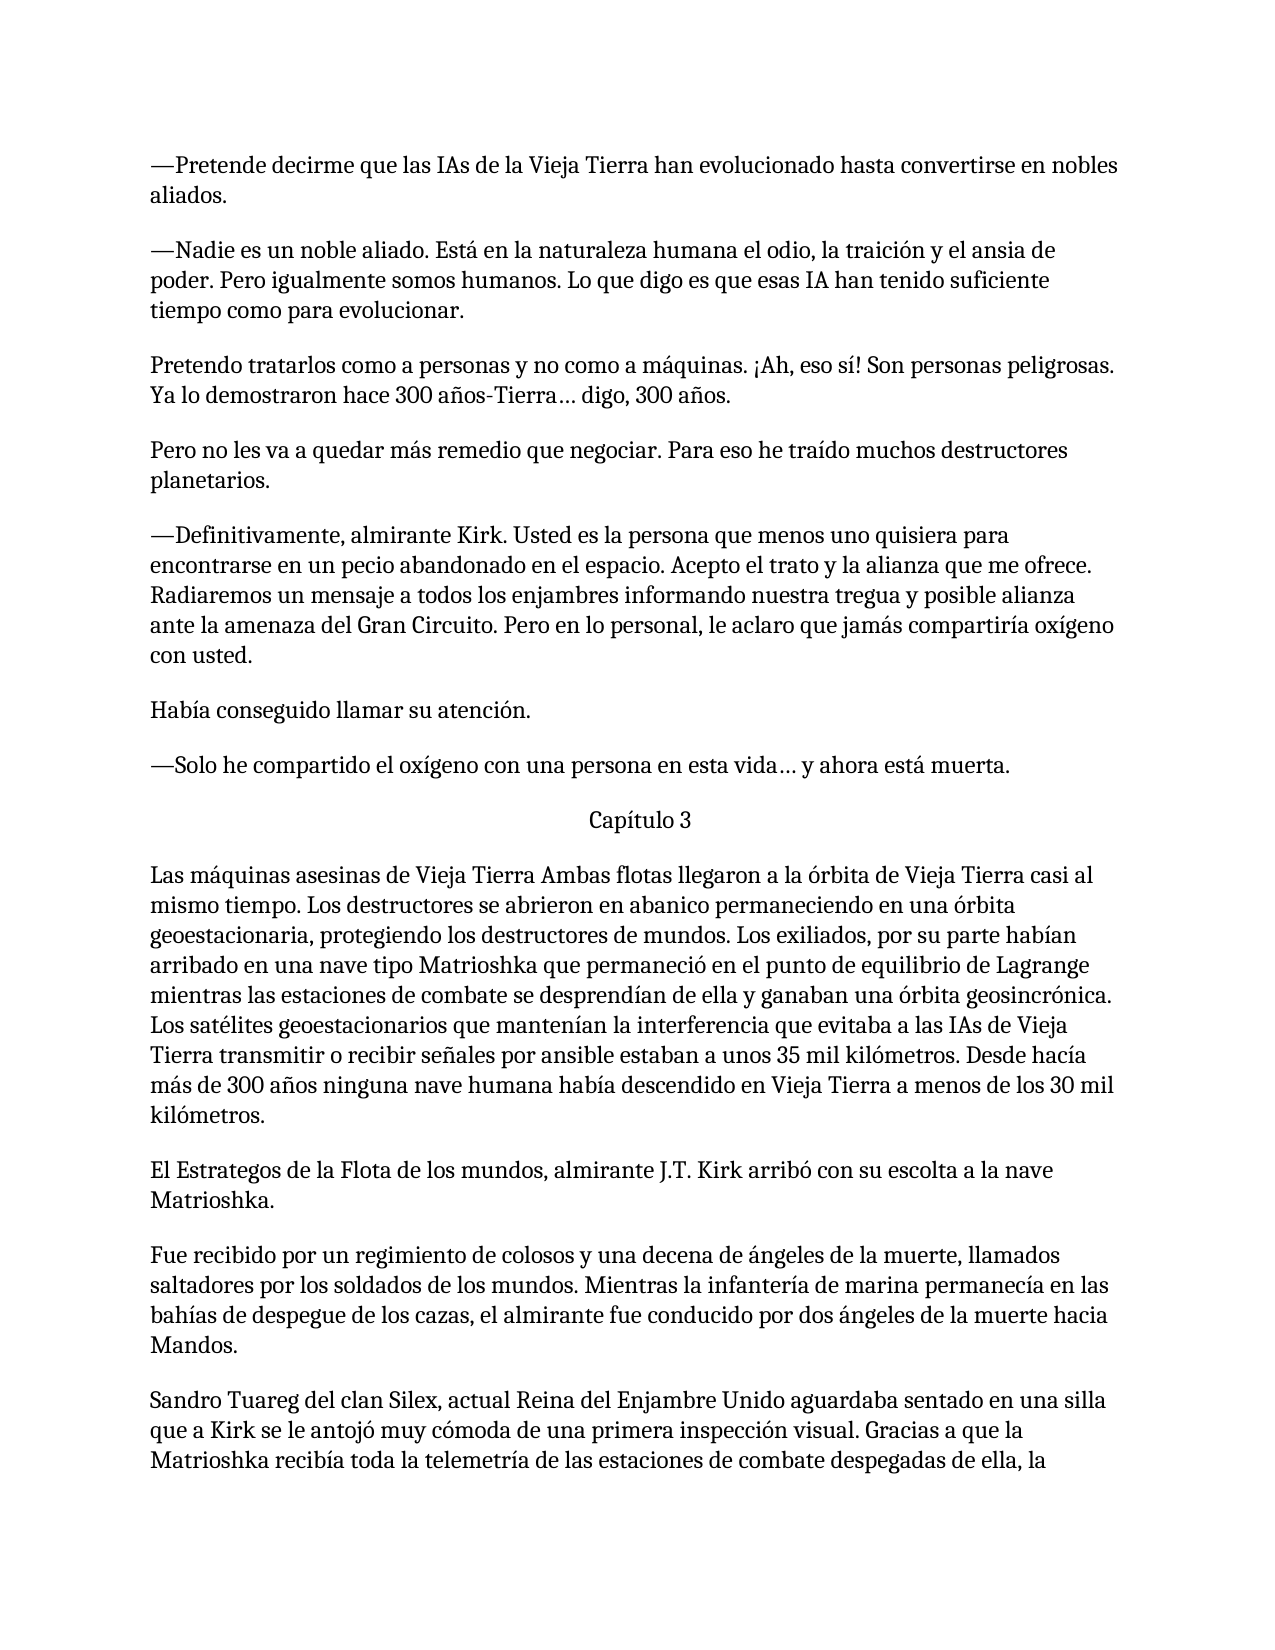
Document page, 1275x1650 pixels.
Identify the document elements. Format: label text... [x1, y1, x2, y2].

text Pretendo tratarlos como a personas y no como a máquinas. ¡Ah, eso sí! Son personas peligrosas. Ya lo demostraron hace 300 años-Tierra… digo, 300 años. [150, 350, 1125, 410]
text —Pretende decirme que las IAs de la Vieja Tierra han evolucionado hasta convertirse en nobles aliados. [150, 150, 1125, 210]
text Las máquinas asesinas de Vieja Tierra Ambas flotas llegaron a la órbita de Vieja Tierra casi al mismo tiempo. Los destructores se abrieron en abanico permaneciendo en una órbita geoestacionaria, protegiendo los destructores de mundos. Los exiliados, por su parte habían arribado en una nave tipo Matrioshka que permaneció en el punto de equilibrio de Lagrange mientras las estaciones de combate se desprendían de ella y ganaban una órbita geosincrónica. Los satélites geoestacionarios que mantenían la interferencia que evitaba a las IAs de Vieja Tierra transmitir o recibir señales por ansible estaban a unos 35 mil kilómetros. Desde hacía más de 300 años ninguna nave humana había descendido en Vieja Tierra a menos de los 30 mil kilómetros. [150, 860, 1125, 1130]
text Capítulo 3 [150, 805, 1125, 835]
text Pero no les va a quedar más remedio que negociar. Para eso he traído muchos destructores planetarios. [150, 435, 1125, 495]
text El Estrategos de la Flota de los mundos, almirante J.T. Kirk arribó con su escolta a la nave Matrioshka. [150, 1155, 1125, 1215]
text —Definitivamente, almirante Kirk. Usted es la persona que menos uno quisiera para encontrarse en un pecio abandonado en el espacio. Acepto el trato y la alianza que me ofrece. Radiaremos un mensaje a todos los enjambres informando nuestra tregua y posible alianza ante la amenaza del Gran Circuito. Pero en lo personal, le aclaro que jamás compartiría oxígeno con usted. [150, 520, 1125, 670]
text —Solo he compartido el oxígeno con una persona en esta vida… y ahora está muerta. [150, 750, 1125, 780]
text Había conseguido llamar su atención. [150, 695, 1125, 725]
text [150, 1385, 1125, 1475]
text —Nadie es un noble aliado. Está en la naturaleza humana el odio, la traición y el ansia de poder. Pero igualmente somos humanos. Lo que digo es que esas IA han tenido suficiente tiempo como para evolucionar. [150, 235, 1125, 325]
text Fue recibido por un regimiento de colosos y una decena de ángeles de la muerte, llamados saltadores por los soldados de los mundos. Mientras la infantería de marina permanecía en las bahías de despegue de los cazas, el almirante fue conducido por dos ángeles de la muerte hacia Mandos. [150, 1240, 1125, 1360]
